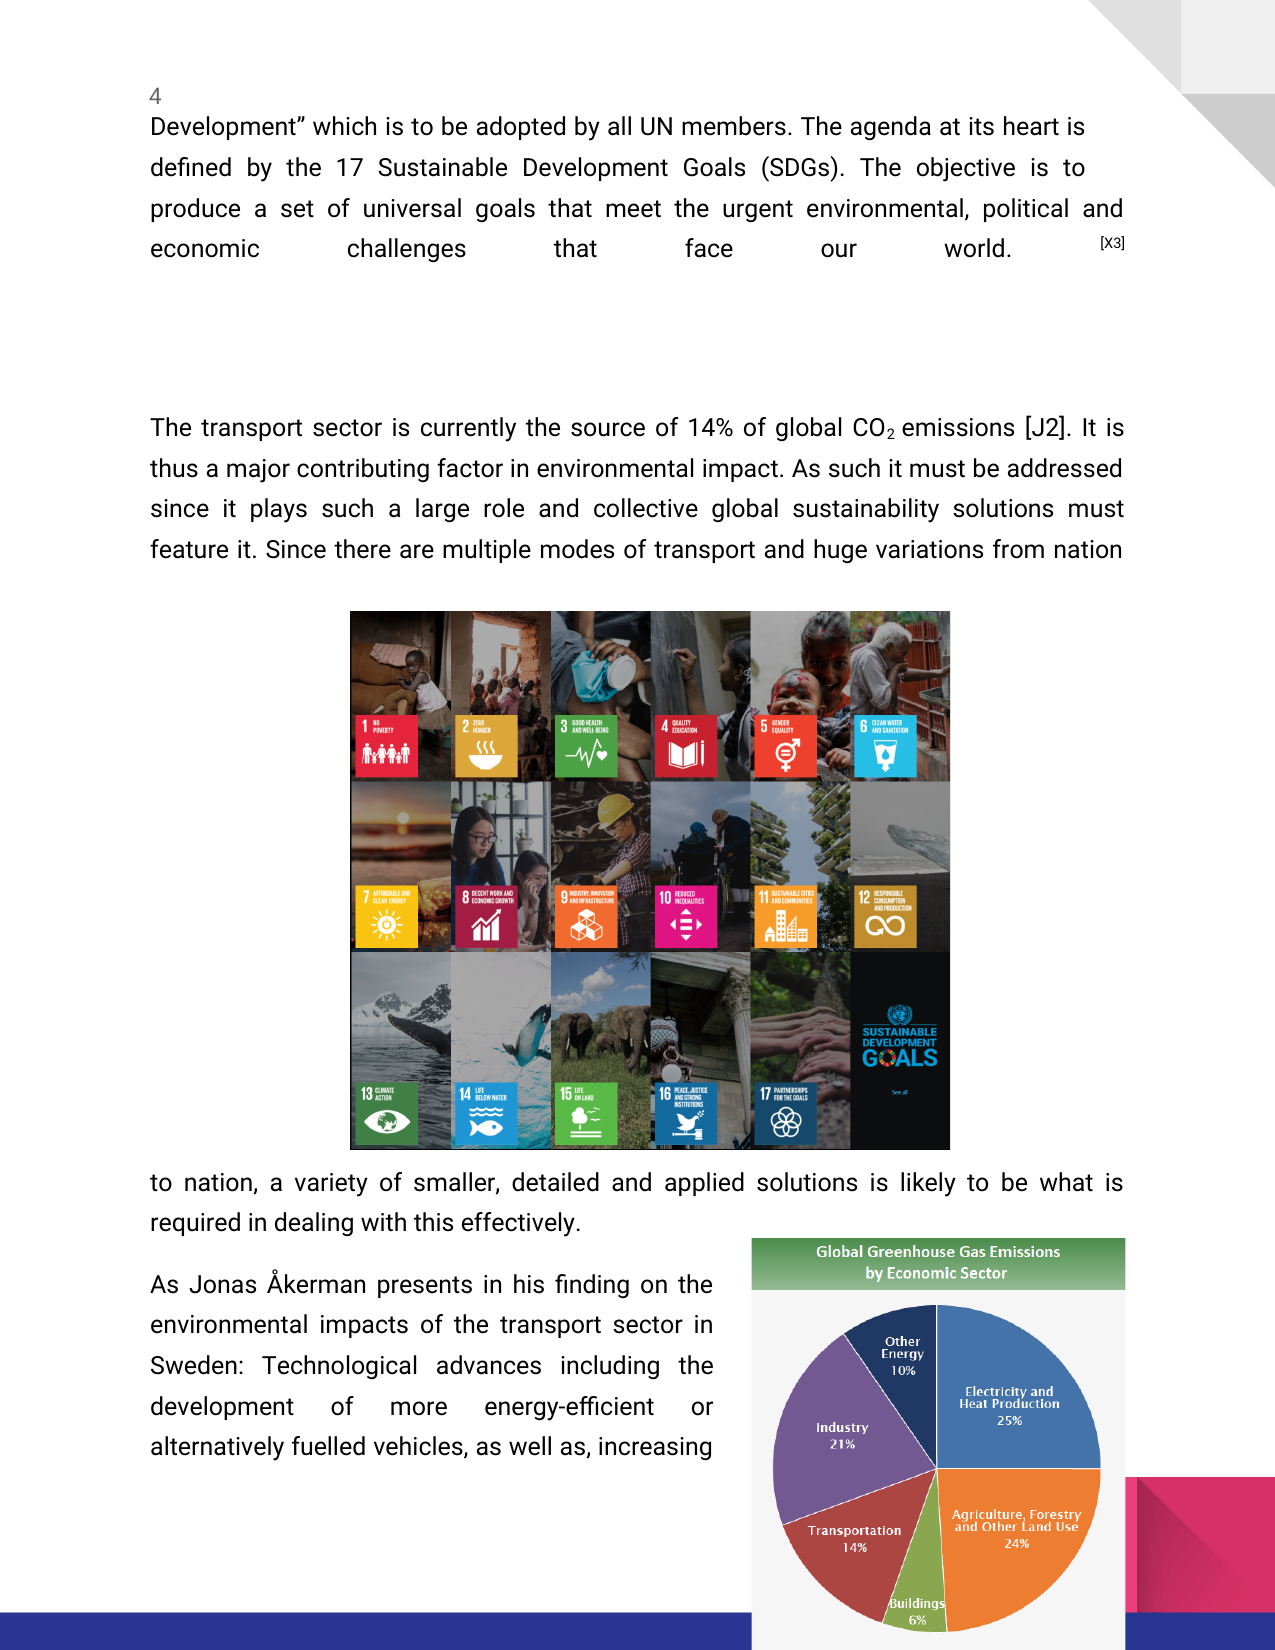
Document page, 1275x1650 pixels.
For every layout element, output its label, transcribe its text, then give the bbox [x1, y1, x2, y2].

picture [350, 611, 951, 1150]
picture [0, 1238, 1275, 1650]
picture [1087, 0, 1275, 188]
